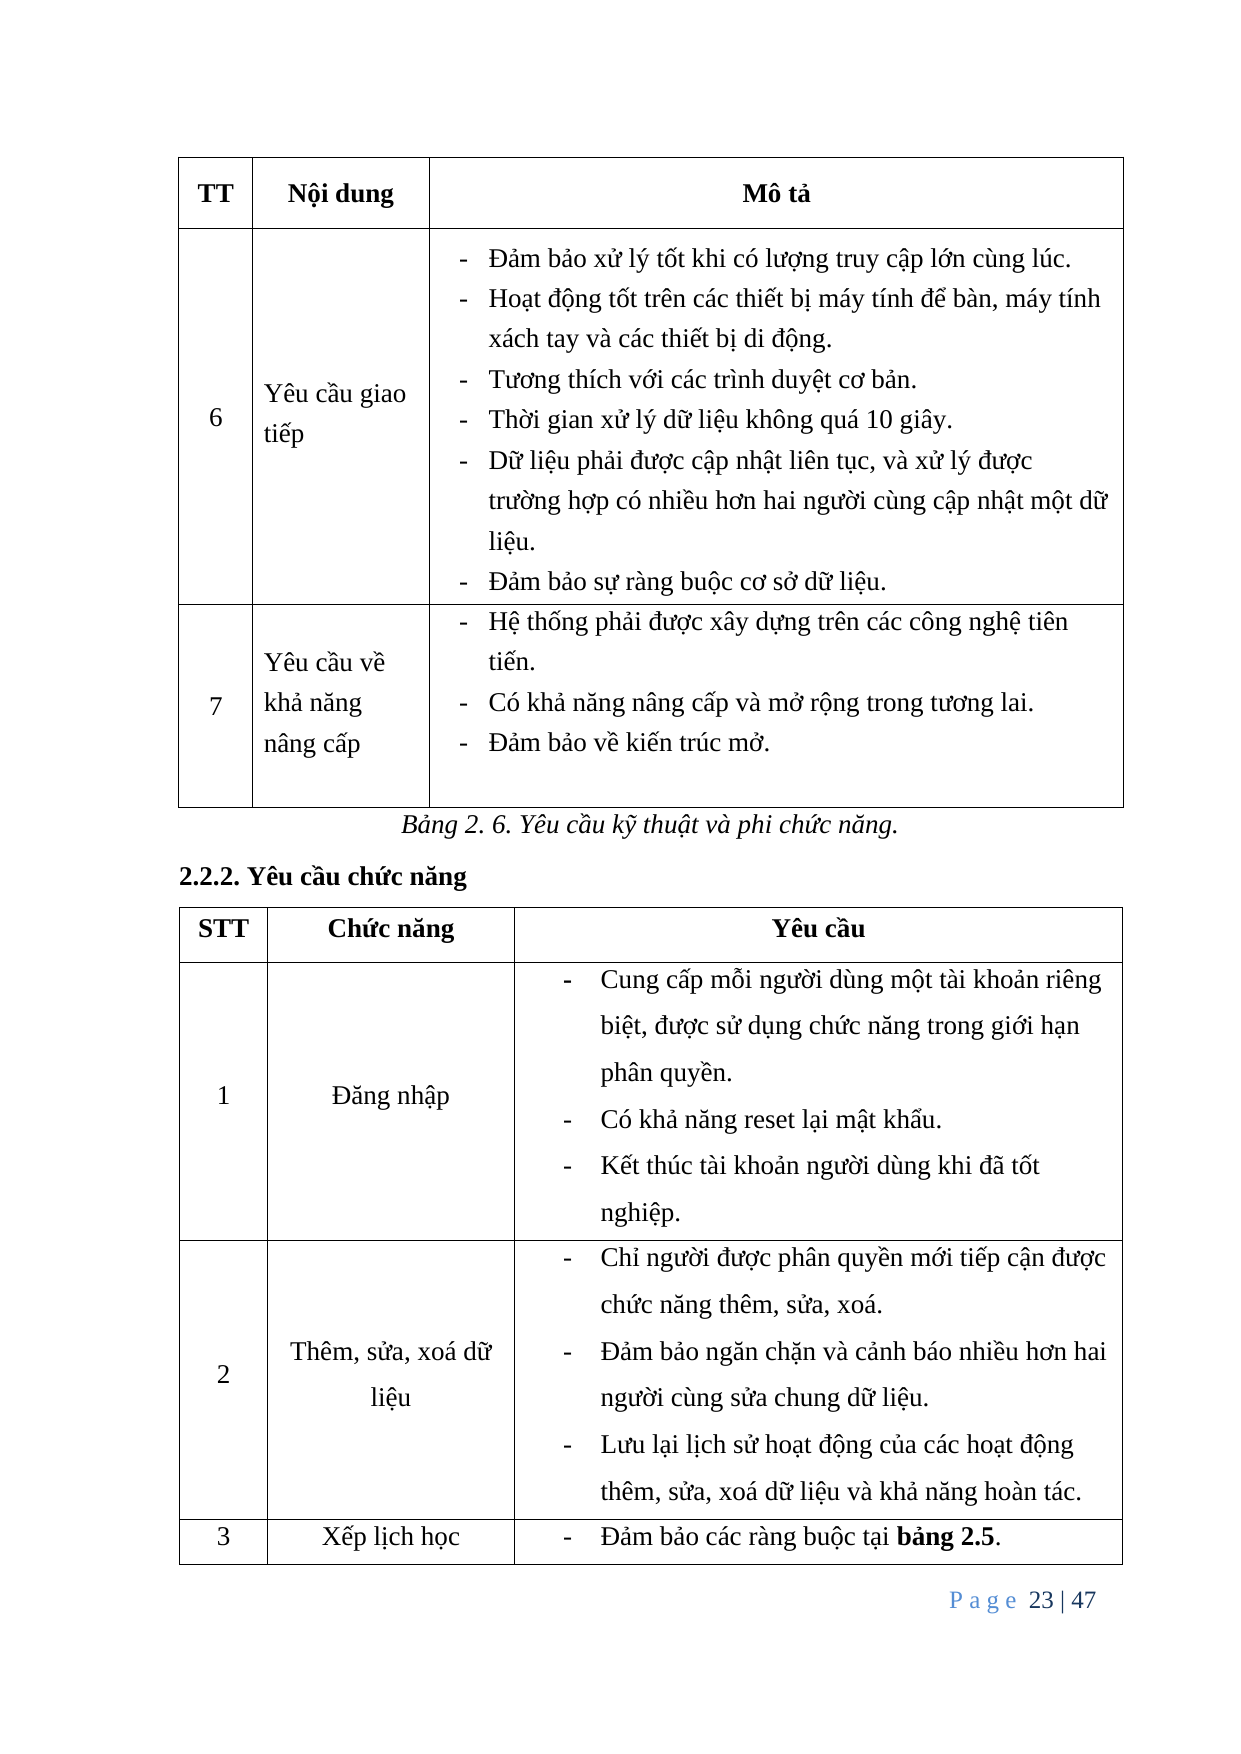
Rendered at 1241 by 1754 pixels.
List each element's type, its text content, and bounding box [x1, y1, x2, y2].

table_header Yêu cầu [515, 908, 1122, 962]
subtitle 2.2.2. Yêu cầu chức năng [179, 860, 1123, 891]
table_header STT [180, 908, 267, 962]
text Bảng 2. 6. Yêu cầu kỹ thuật và phi chức năng. [179, 808, 1123, 839]
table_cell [515, 1520, 1122, 1564]
table_cell 7 [179, 605, 252, 807]
table_cell Hệ thống phải được xây dựng trên các công nghệ tiên tiến. Có khả năng nâng cấp và mở rộng trong tương lai. Đảm bảo về kiến trúc mở. [430, 605, 1123, 807]
table_cell Chỉ người được phân quyền mới tiếp cận được chức năng thêm, sửa, xoá. Đảm bảo ngăn chặn và cảnh báo nhiều hơn hai người cùng sửa chung dữ liệu. Lưu lại lịch sử hoạt động của các hoạt động thêm, sửa, xoá dữ liệu và khả năng hoàn tác. [515, 1241, 1122, 1519]
table_header Nội dung [253, 158, 429, 228]
table_header Mô tả [430, 158, 1123, 228]
table_cell Yêu cầu giao tiếp [253, 229, 429, 604]
table_cell Thêm, sửa, xoá dữ liệu [268, 1241, 514, 1519]
table_cell Xếp lịch học [268, 1520, 514, 1564]
table_header Chức năng [268, 908, 514, 962]
table_cell 6 [179, 229, 252, 604]
table_header TT [179, 158, 252, 228]
table_cell Đăng nhập [268, 963, 514, 1240]
table_cell Cung cấp mỗi người dùng một tài khoản riêng biệt, được sử dụng chức năng trong giới hạn phân quyền. Có khả năng reset lại mật khẩu. Kết thúc tài khoản người dùng khi đã tốt nghiệp. [515, 963, 1122, 1240]
table_cell 3 [180, 1520, 267, 1564]
table_cell 2 [180, 1241, 267, 1519]
table_cell Đảm bảo xử lý tốt khi có lượng truy cập lớn cùng lúc. Hoạt động tốt trên các thiết bị máy tính để bàn, máy tính xách tay và các thiết bị di động. Tương thích với các trình duyệt cơ bản. Thời gian xử lý dữ liệu không quá 10 giây. Dữ liệu phải được cập nhật liên tục, và xử lý được trường hợp có nhiều hơn hai người cùng cập nhật một dữ liệu. Đảm bảo sự ràng buộc cơ sở dữ liệu. [430, 229, 1123, 604]
table_cell Yêu cầu về khả năng nâng cấp [253, 605, 429, 807]
table_cell 1 [180, 963, 267, 1240]
